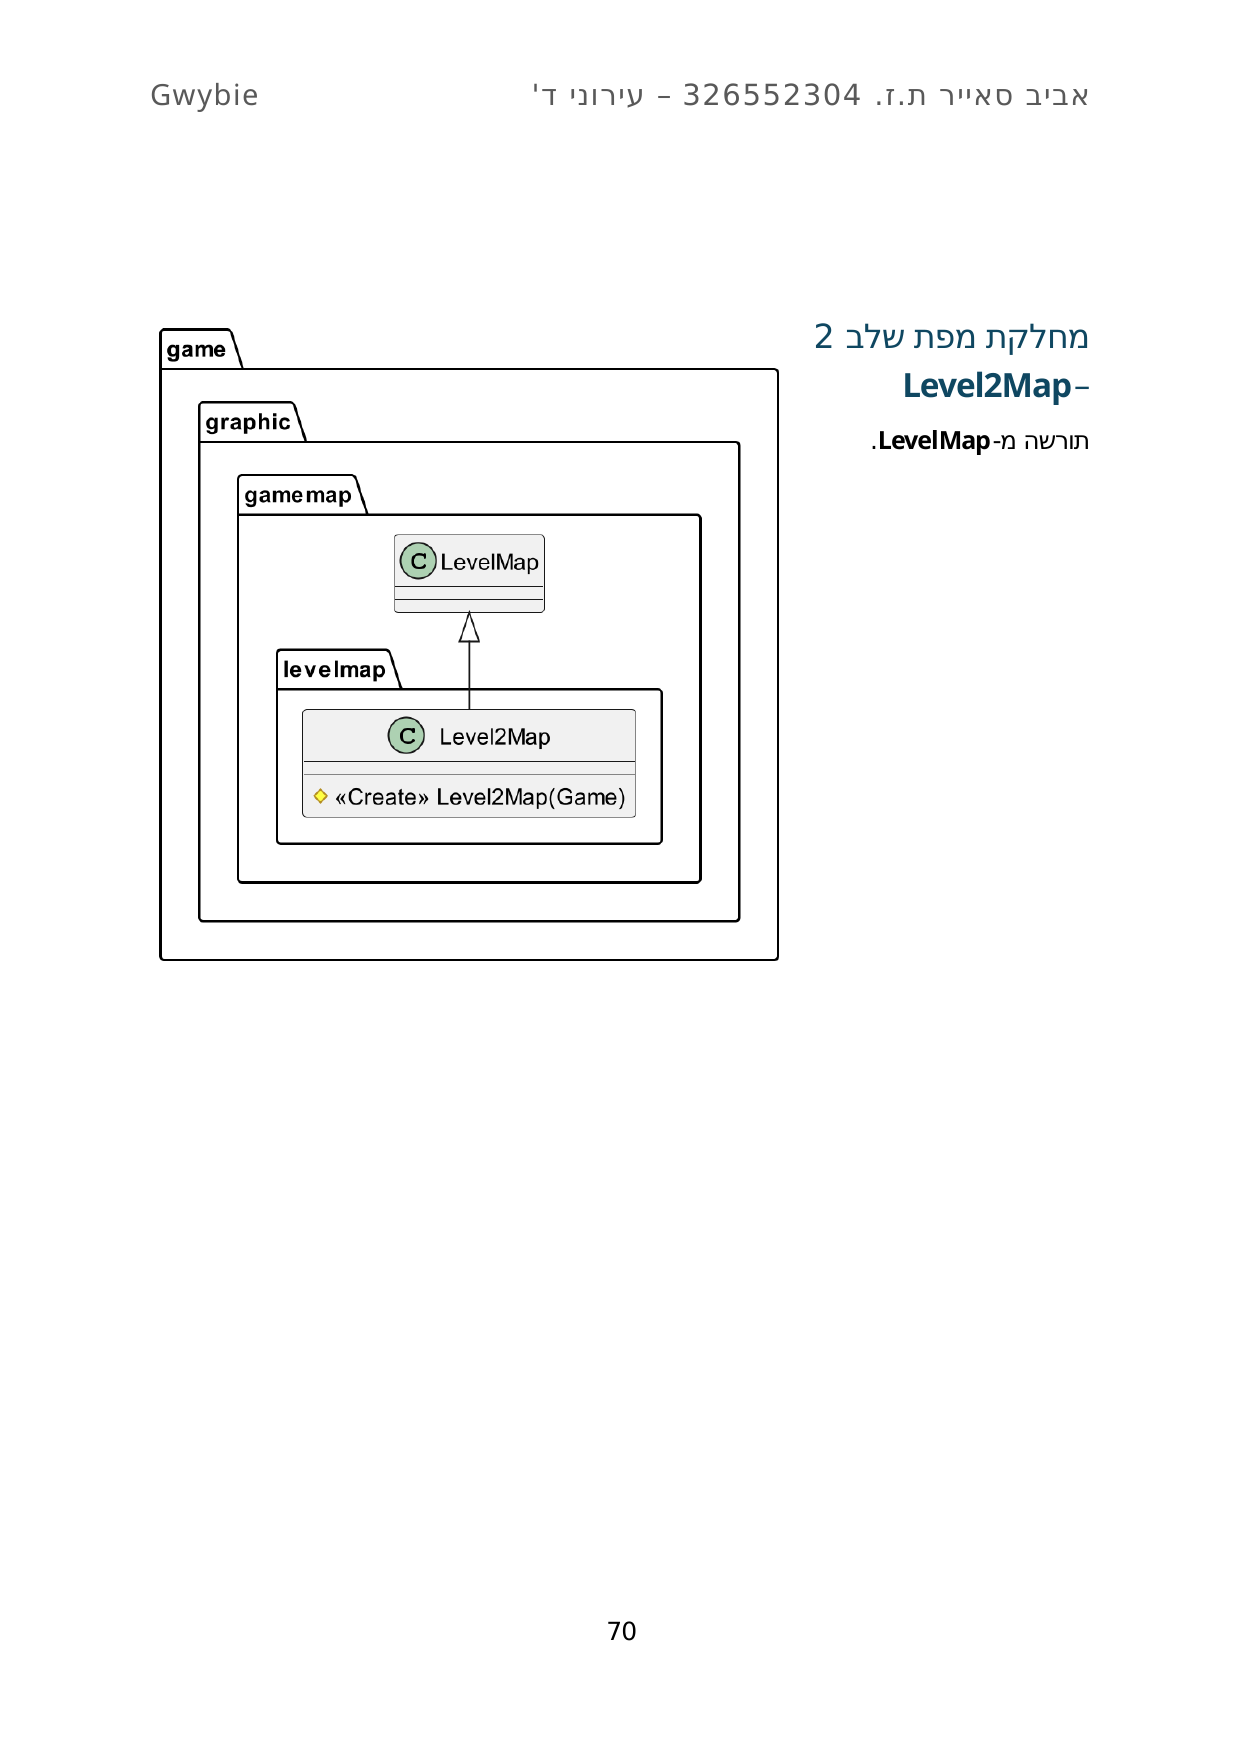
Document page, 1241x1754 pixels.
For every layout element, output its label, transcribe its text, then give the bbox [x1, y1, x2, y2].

text תורשה מ-LevelMap. [787, 423, 1090, 457]
subtitle מחלקת מפת שלב 2 –Level2Map [150, 317, 1090, 407]
picture [150, 319, 787, 969]
